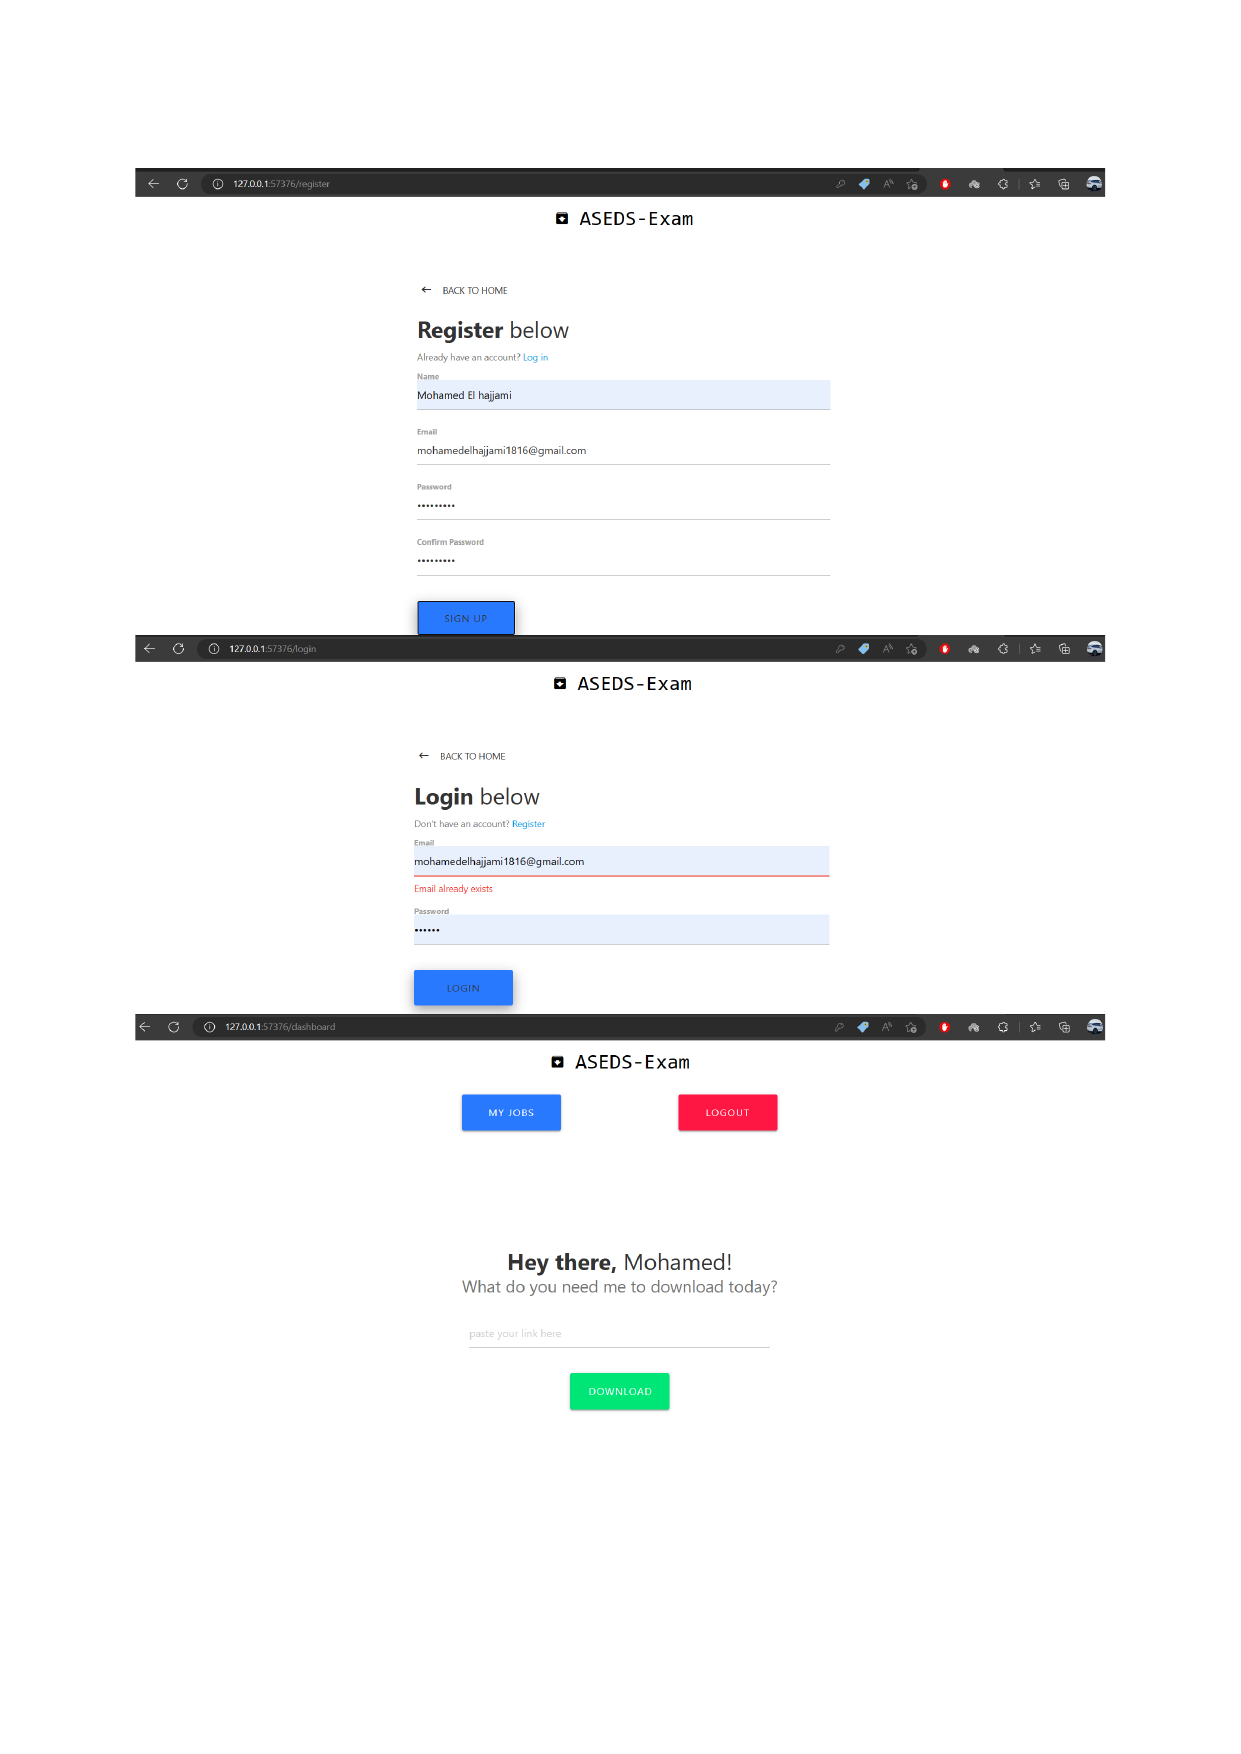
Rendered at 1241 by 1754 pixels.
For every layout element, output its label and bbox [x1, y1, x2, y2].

picture [135, 168, 1106, 1434]
